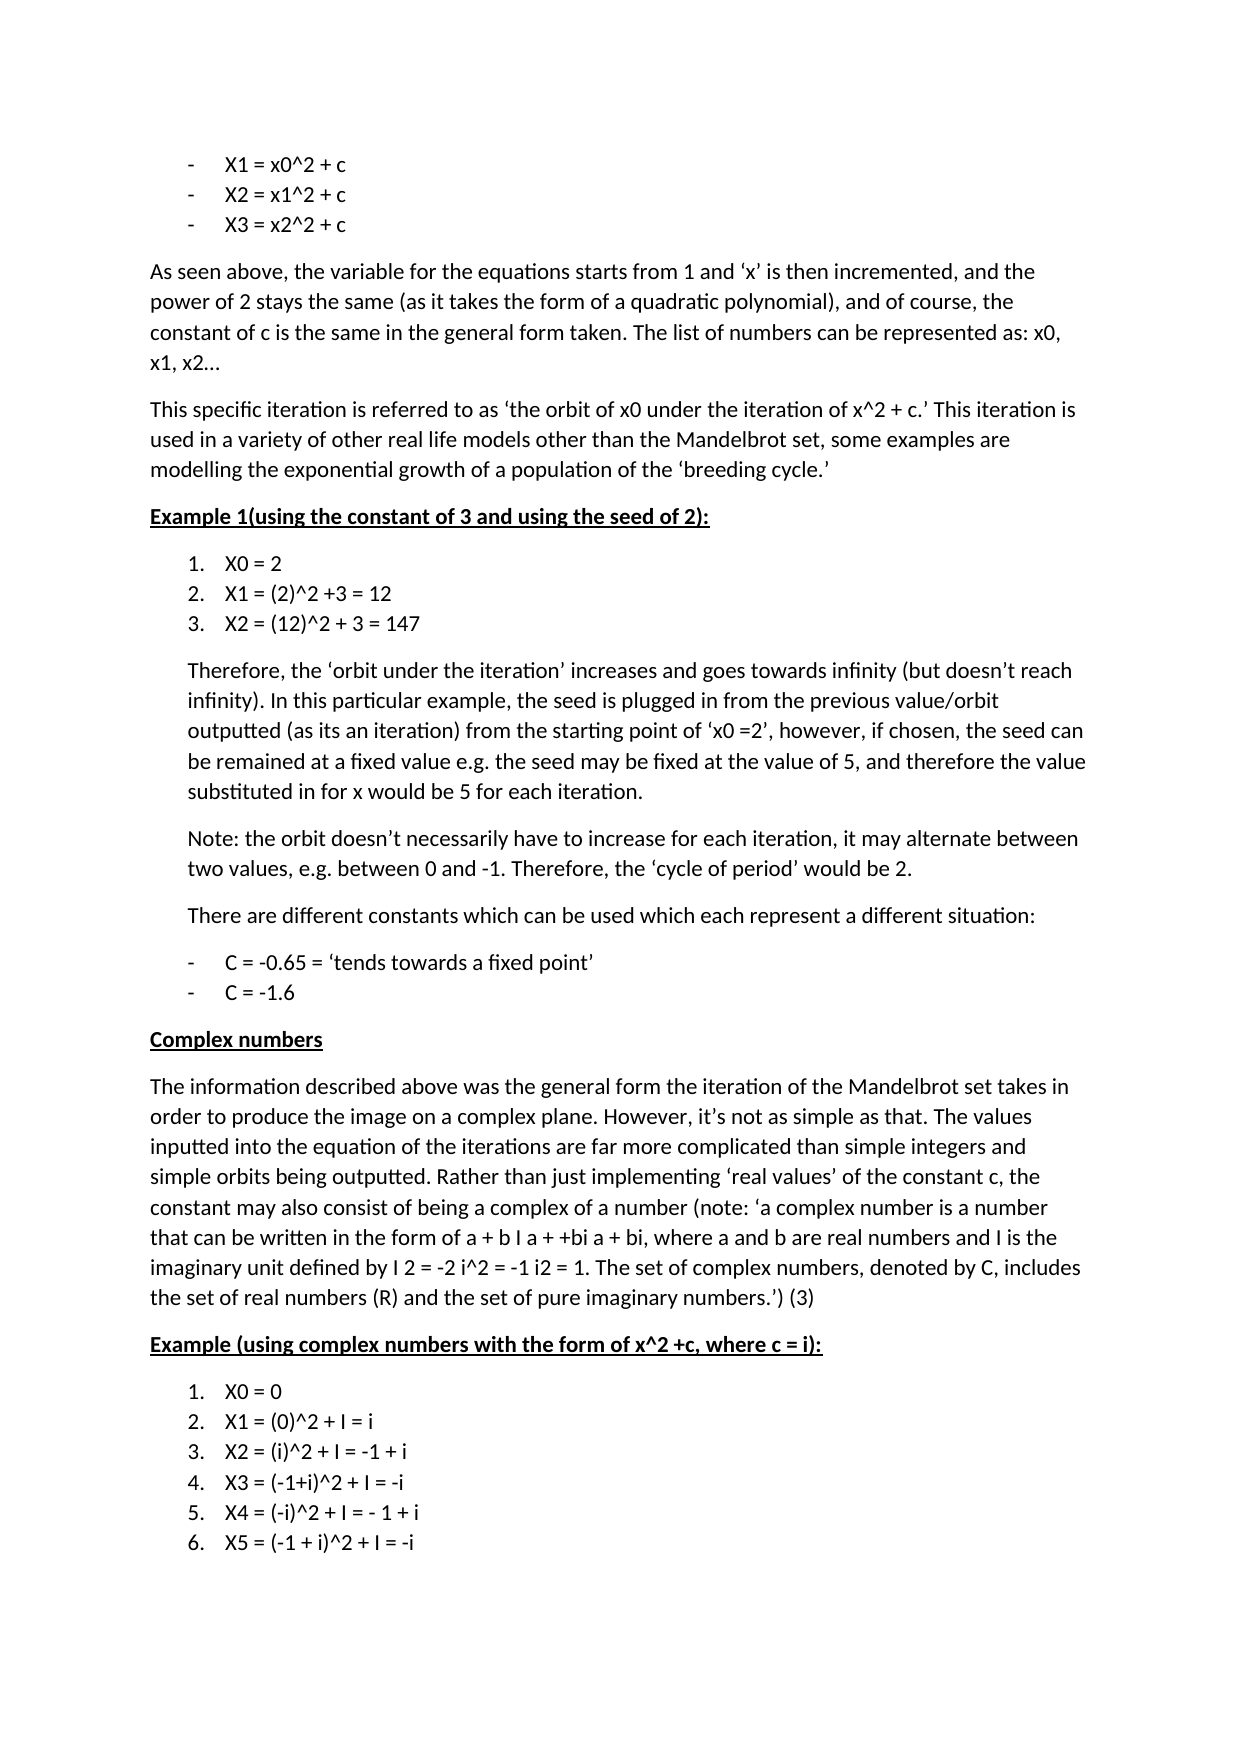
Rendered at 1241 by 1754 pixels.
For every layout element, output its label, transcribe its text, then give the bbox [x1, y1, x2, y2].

list X1 = x0^2 + c [187, 150, 1090, 178]
text Example (using complex numbers with the form of x^2 +c, where c = i): [150, 1330, 1090, 1358]
list X2 = (i)^2 + I = -1 + i [187, 1437, 1090, 1466]
list X1 = (2)^2 +3 = 12 [187, 579, 1090, 607]
list X0 = 0 [187, 1377, 1090, 1405]
list C = -0.65 = ‘tends towards a fixed point’ [187, 948, 1090, 976]
text This specific iteration is referred to as ‘the orbit of x0 under the iteration of x^2 + c.’ This iteration is used in a variety of other real life models other than the Mandelbrot set, some examples are modelling the exponential growth of a population of the ‘breeding cycle.’ [150, 395, 1090, 483]
list X2 = (12)^2 + 3 = 147 [187, 609, 1090, 637]
list X4 = (-i)^2 + I = - 1 + i [187, 1498, 1090, 1526]
list X2 = x1^2 + c [187, 180, 1090, 208]
text As seen above, the variable for the equations starts from 1 and ‘x’ is then incremented, and the power of 2 stays the same (as it takes the form of a quadratic polynomial), and of course, the constant of c is the same in the general form taken. The list of numbers can be represented as: x0, x1, x2… [150, 257, 1090, 376]
text Therefore, the ‘orbit under the iteration’ increases and goes towards infinity (but doesn’t reach infinity). In this particular example, the seed is plugged in from the previous value/orbit outputted (as its an iteration) from the starting point of ‘x0 =2’, however, if chosen, the seed can be remained at a fixed value e.g. the seed may be fixed at the value of 5, and therefore the value substituted in for x would be 5 for each iteration. [187, 656, 1090, 805]
list X3 = (-1+i)^2 + I = -i [187, 1468, 1090, 1496]
text Note: the orbit doesn’t necessarily have to increase for each iteration, it may alternate between two values, e.g. between 0 and -1. Therefore, the ‘cycle of period’ would be 2. [187, 824, 1090, 882]
text Complex numbers [150, 1025, 1090, 1053]
text Example 1(using the constant of 3 and using the seed of 2): [150, 502, 1090, 530]
list X3 = x2^2 + c [187, 210, 1090, 238]
text The information described above was the general form the iteration of the Mandelbrot set takes in order to produce the image on a complex plane. However, it’s not as simple as that. The values inputted into the equation of the iterations are far more complicated than simple integers and simple orbits being outputted. Rather than just implementing ‘real values’ of the constant c, the constant may also consist of being a complex of a number (note: ‘a complex number is a number that can be written in the form of a + b I a + +bi a + bi, where a and b are real numbers and I is the imaginary unit defined by I 2 = -2 i^2 = -1 i2 = 1. The set of complex numbers, denoted by C, includes the set of real numbers (R) and the set of pure imaginary numbers.’) (3) [150, 1072, 1090, 1311]
list X0 = 2 [187, 549, 1090, 577]
list X1 = (0)^2 + I = i [187, 1407, 1090, 1435]
list X5 = (-1 + i)^2 + I = -i [187, 1528, 1090, 1556]
list C = -1.6 [187, 978, 1090, 1006]
text There are different constants which can be used which each represent a different situation: [187, 901, 1090, 929]
